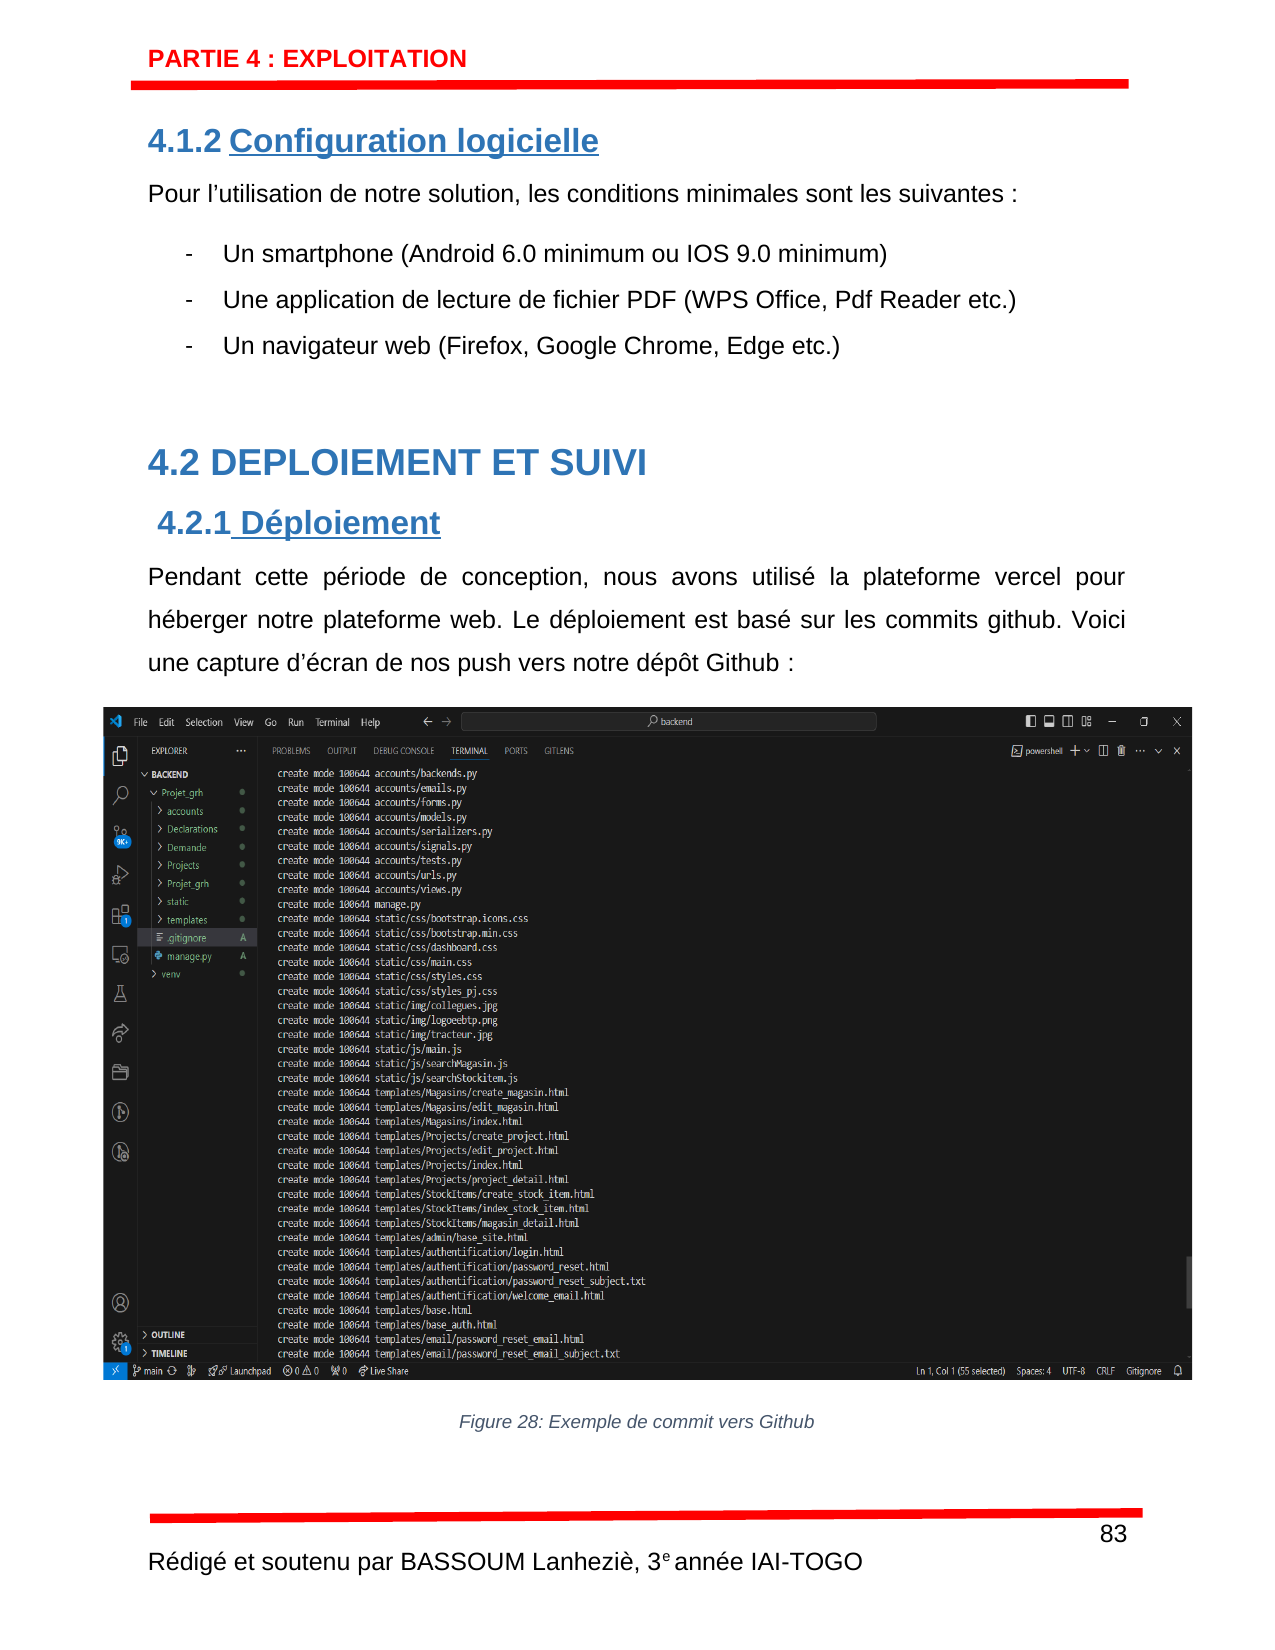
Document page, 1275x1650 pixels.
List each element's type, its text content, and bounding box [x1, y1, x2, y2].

text 4.1.2 Configuration logicielle [148, 121, 1127, 159]
text Pendant cette période de conception, nous avons utilisé la plateforme vercel pour héberger notre plateforme web. Le déploiement est basé sur les commits github. Voici une capture d’écran de nos push vers notre dépôt Github : [148, 562, 1127, 677]
list Un navigateur web (Firefox, Google Chrome, Edge etc.) [185, 330, 1127, 361]
text 4.2 DEPLOIEMENT ET SUIVI [148, 440, 1127, 483]
picture [103, 707, 1193, 1380]
list Une application de lecture de fichier PDF (WPS Office, Pdf Reader etc.) [185, 284, 1127, 315]
text Pour l’utilisation de notre solution, les conditions minimales sont les suivantes : [148, 179, 1127, 208]
text 4.2.1 Déploiement [148, 503, 1127, 542]
text Figure 28: Exemple de commit vers Github [148, 1411, 1127, 1432]
list Un smartphone (Android 6.0 minimum ou IOS 9.0 minimum) [185, 239, 1127, 269]
